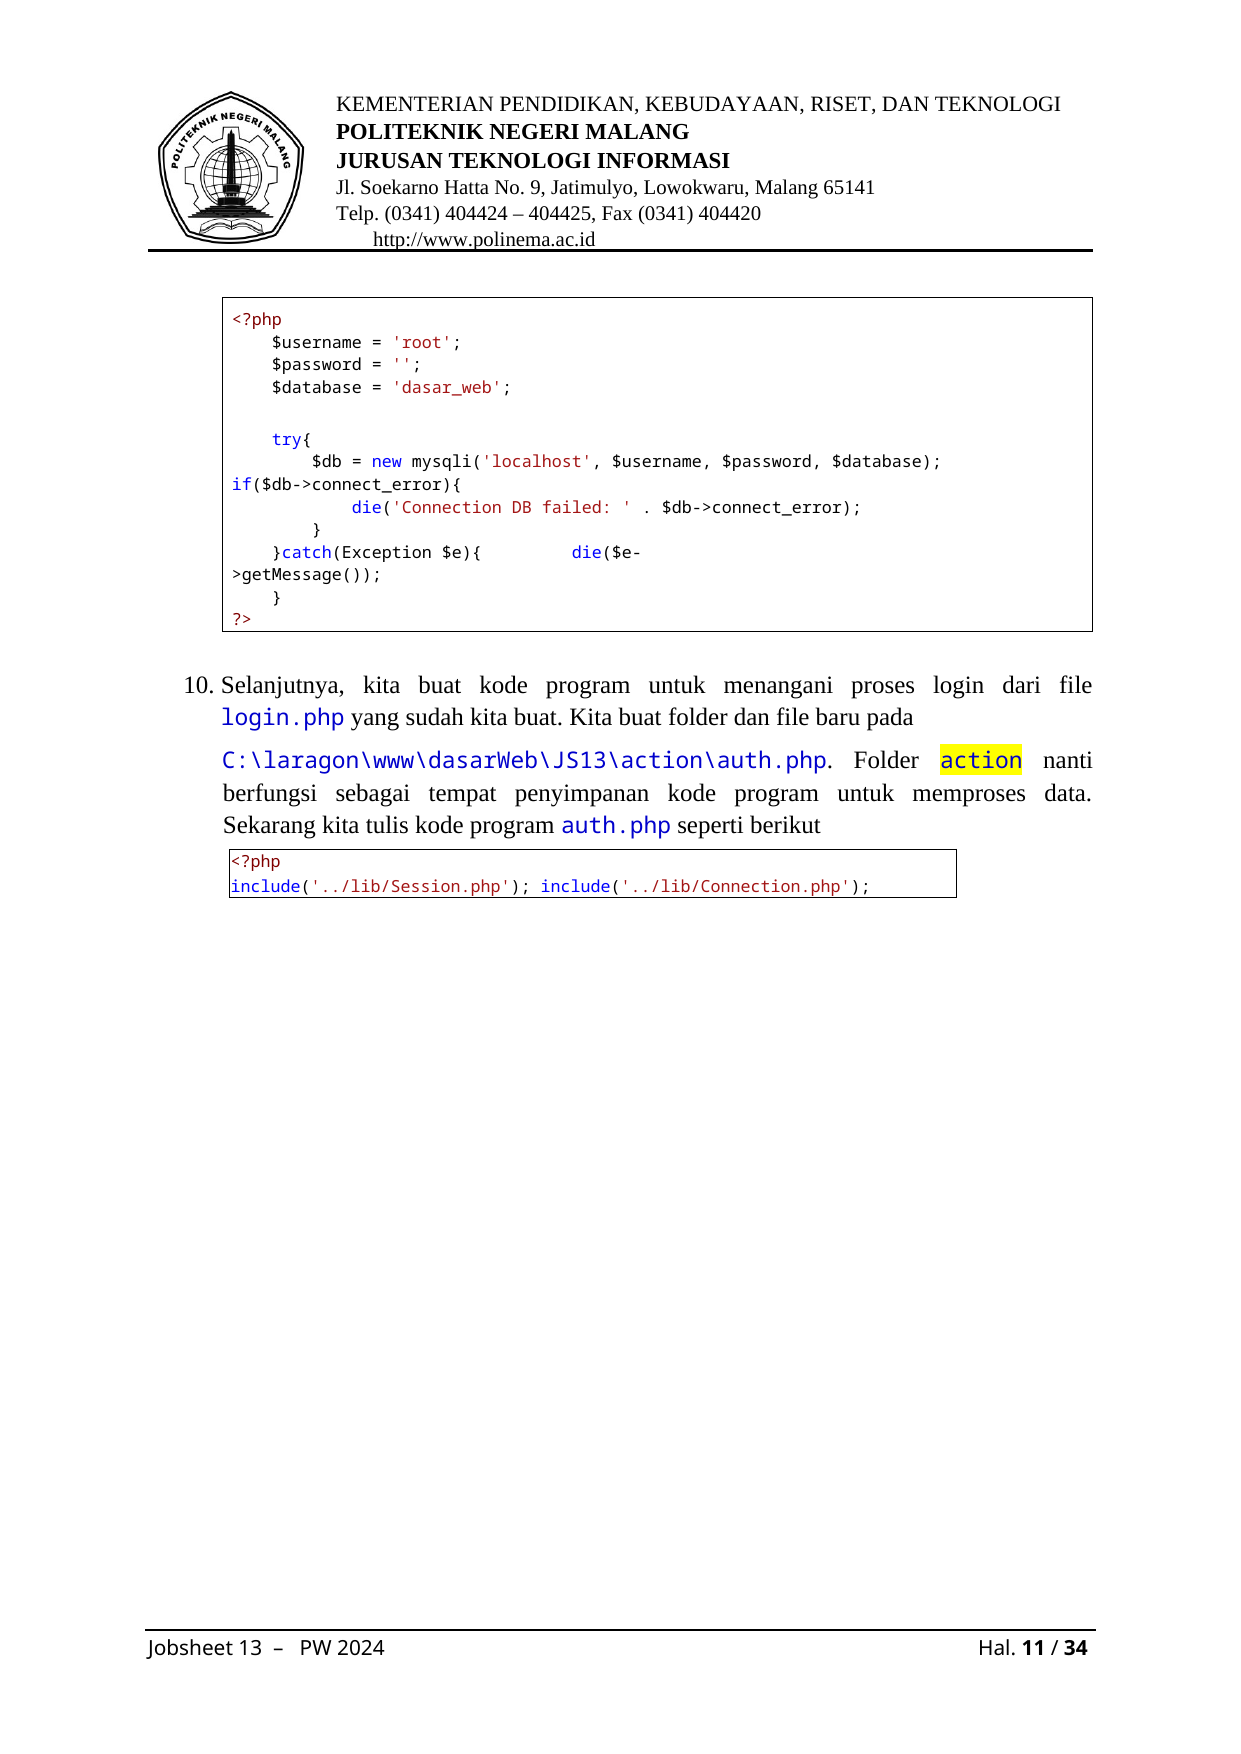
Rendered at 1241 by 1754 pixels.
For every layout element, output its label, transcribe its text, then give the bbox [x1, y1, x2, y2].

text C:\laragon\www\dasarWeb\JS13\action\auth.php. Folder action nanti berfungsi sebagai tempat penyimpanan kode program untuk memproses data. Sekarang kita tulis kode program auth.php seperti berikut [222, 744, 1093, 840]
text <?php [230, 850, 956, 872]
picture [158, 91, 306, 244]
table_header <?php $username = 'root'; $password = ''; $database = 'dasar_web'; try{ $db = new mysqli('localhost', $username, $password, $database); if($db->connect_error){ die('Connection DB failed: ' . $db->connect_error); } }catch(Exception $e){ die($e->getMessage()); } ?> [223, 298, 1092, 631]
list Selanjutnya, kita buat kode program untuk menangani proses login dari file login.php yang sudah kita buat. Kita buat folder dan file baru pada [183, 670, 1093, 732]
text include('../lib/Session.php'); include('../lib/Connection.php'); [230, 873, 956, 897]
